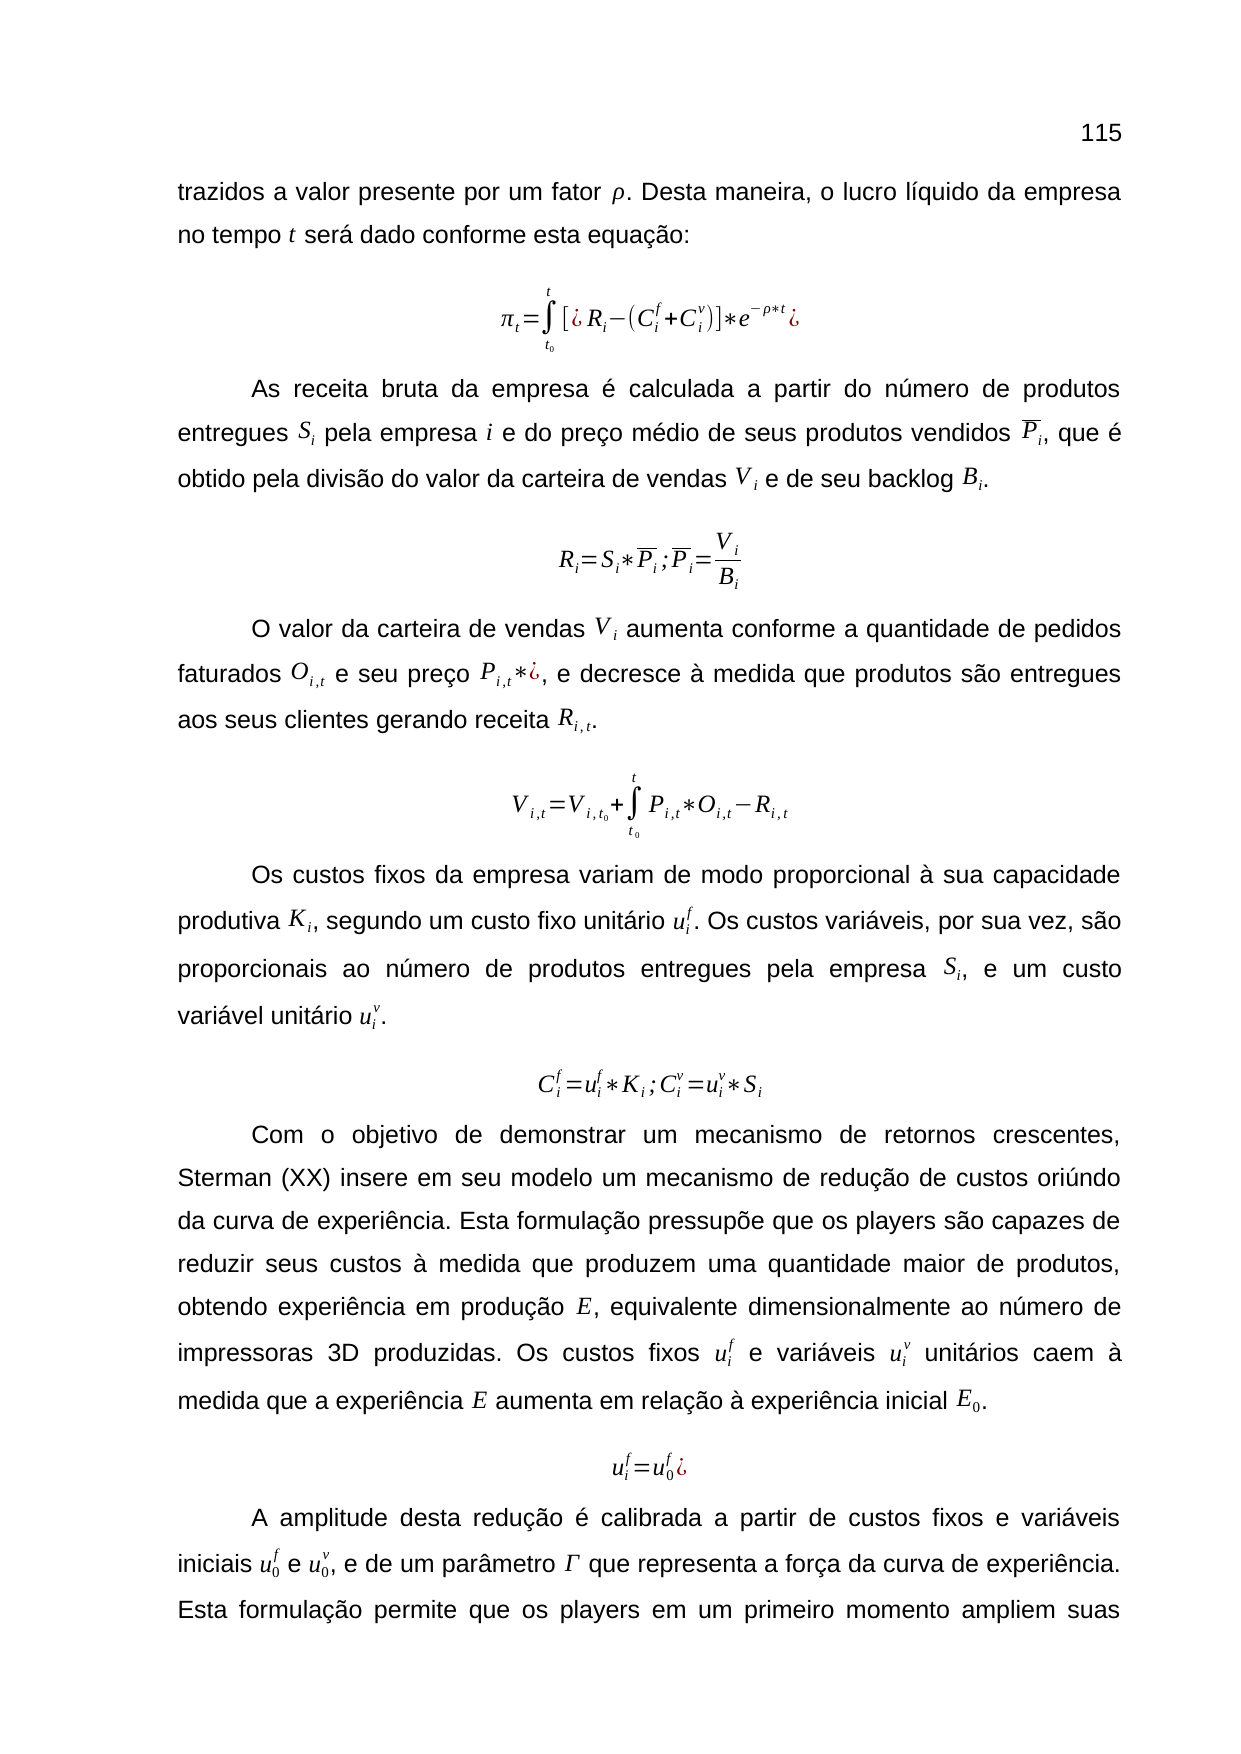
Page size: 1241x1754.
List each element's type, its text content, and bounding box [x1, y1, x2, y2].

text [177, 177, 1122, 249]
text As receita bruta da empresa é calculada a partir do número de produtos entregues pela empresa e do preço médio de seus produtos vendidos , que é obtido pela divisão do valor da carteira de vendas e de seu backlog . [177, 374, 1122, 494]
text Os custos fixos da empresa variam de modo proporcional à sua capacidade produtiva , segundo um custo fixo unitário . Os custos variáveis, por sua vez, são proporcionais ao número de produtos entregues pela empresa , e um custo variável unitário . [177, 860, 1122, 1033]
text O valor da carteira de vendas aumenta conforme a quantidade de pedidos faturados e seu preço , e decresce à medida que produtos são entregues aos seus clientes gerando receita . [177, 612, 1122, 735]
text Com o objetivo de demonstrar um mecanismo de retornos crescentes, Sterman (XX) insere em seu modelo um mecanismo de redução de custos oriúndo da curva de experiência. Esta formulação pressupõe que os players são capazes de reduzir seus custos à medida que produzem uma quantidade maior de produtos, obtendo experiência em produção , equivalente dimensionalmente ao número de impressoras 3D produzidas. Os custos fixos e variáveis unitários caem à medida que a experiência aumenta em relação à experiência inicial . [177, 1120, 1122, 1416]
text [177, 1503, 1122, 1624]
